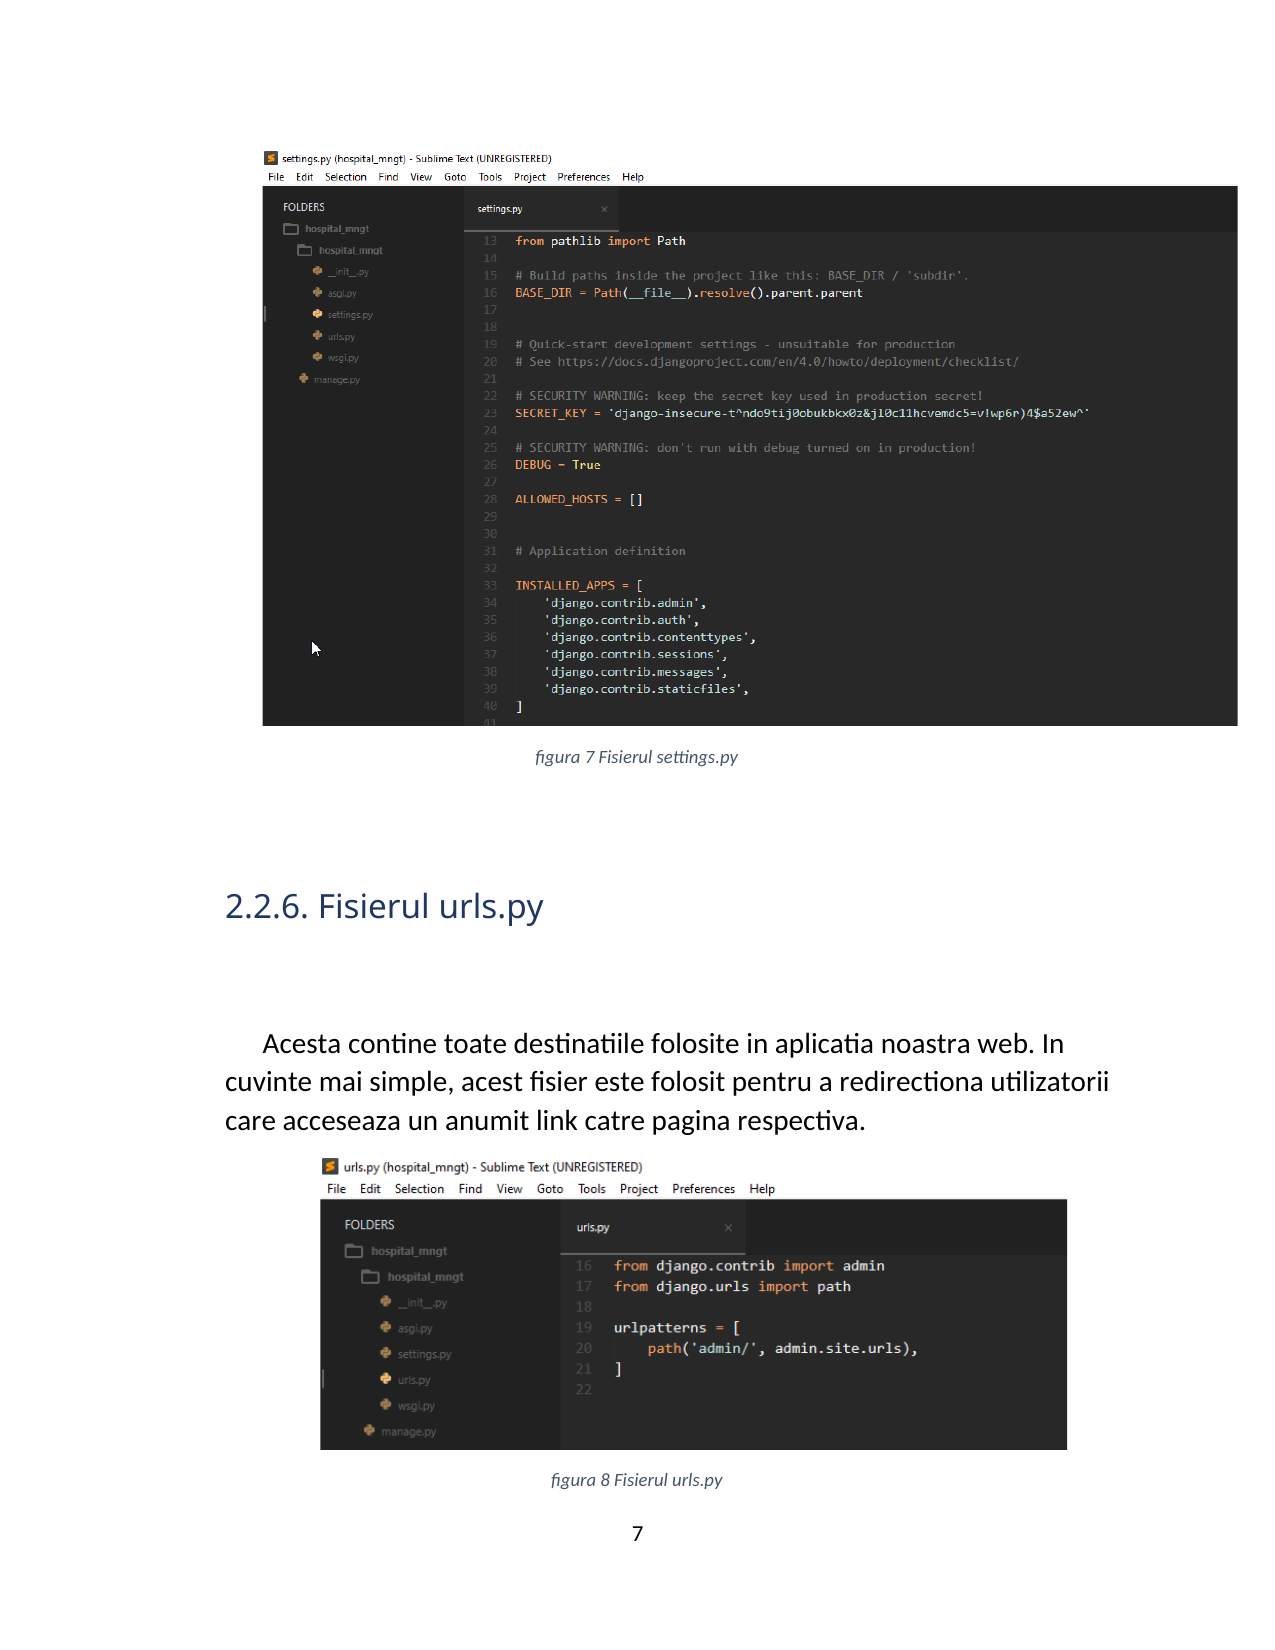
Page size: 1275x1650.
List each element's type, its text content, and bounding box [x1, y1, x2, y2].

subtitle 2.2.6. Fisierul urls.py [150, 882, 1125, 928]
picture [320, 1157, 1068, 1450]
text figura 7 Fisierul settings.py [150, 745, 1125, 768]
text Acesta contine toate destinatiile folosite in aplicatia noastra web. In cuvinte mai simple, acest fisier este folosit pentru a redirectiona utilizatorii care acceseaza un anumit link catre pagina respectiva. [225, 1025, 1125, 1138]
text figura 8 Fisierul urls.py [150, 1468, 1125, 1491]
picture [262, 150, 1238, 726]
